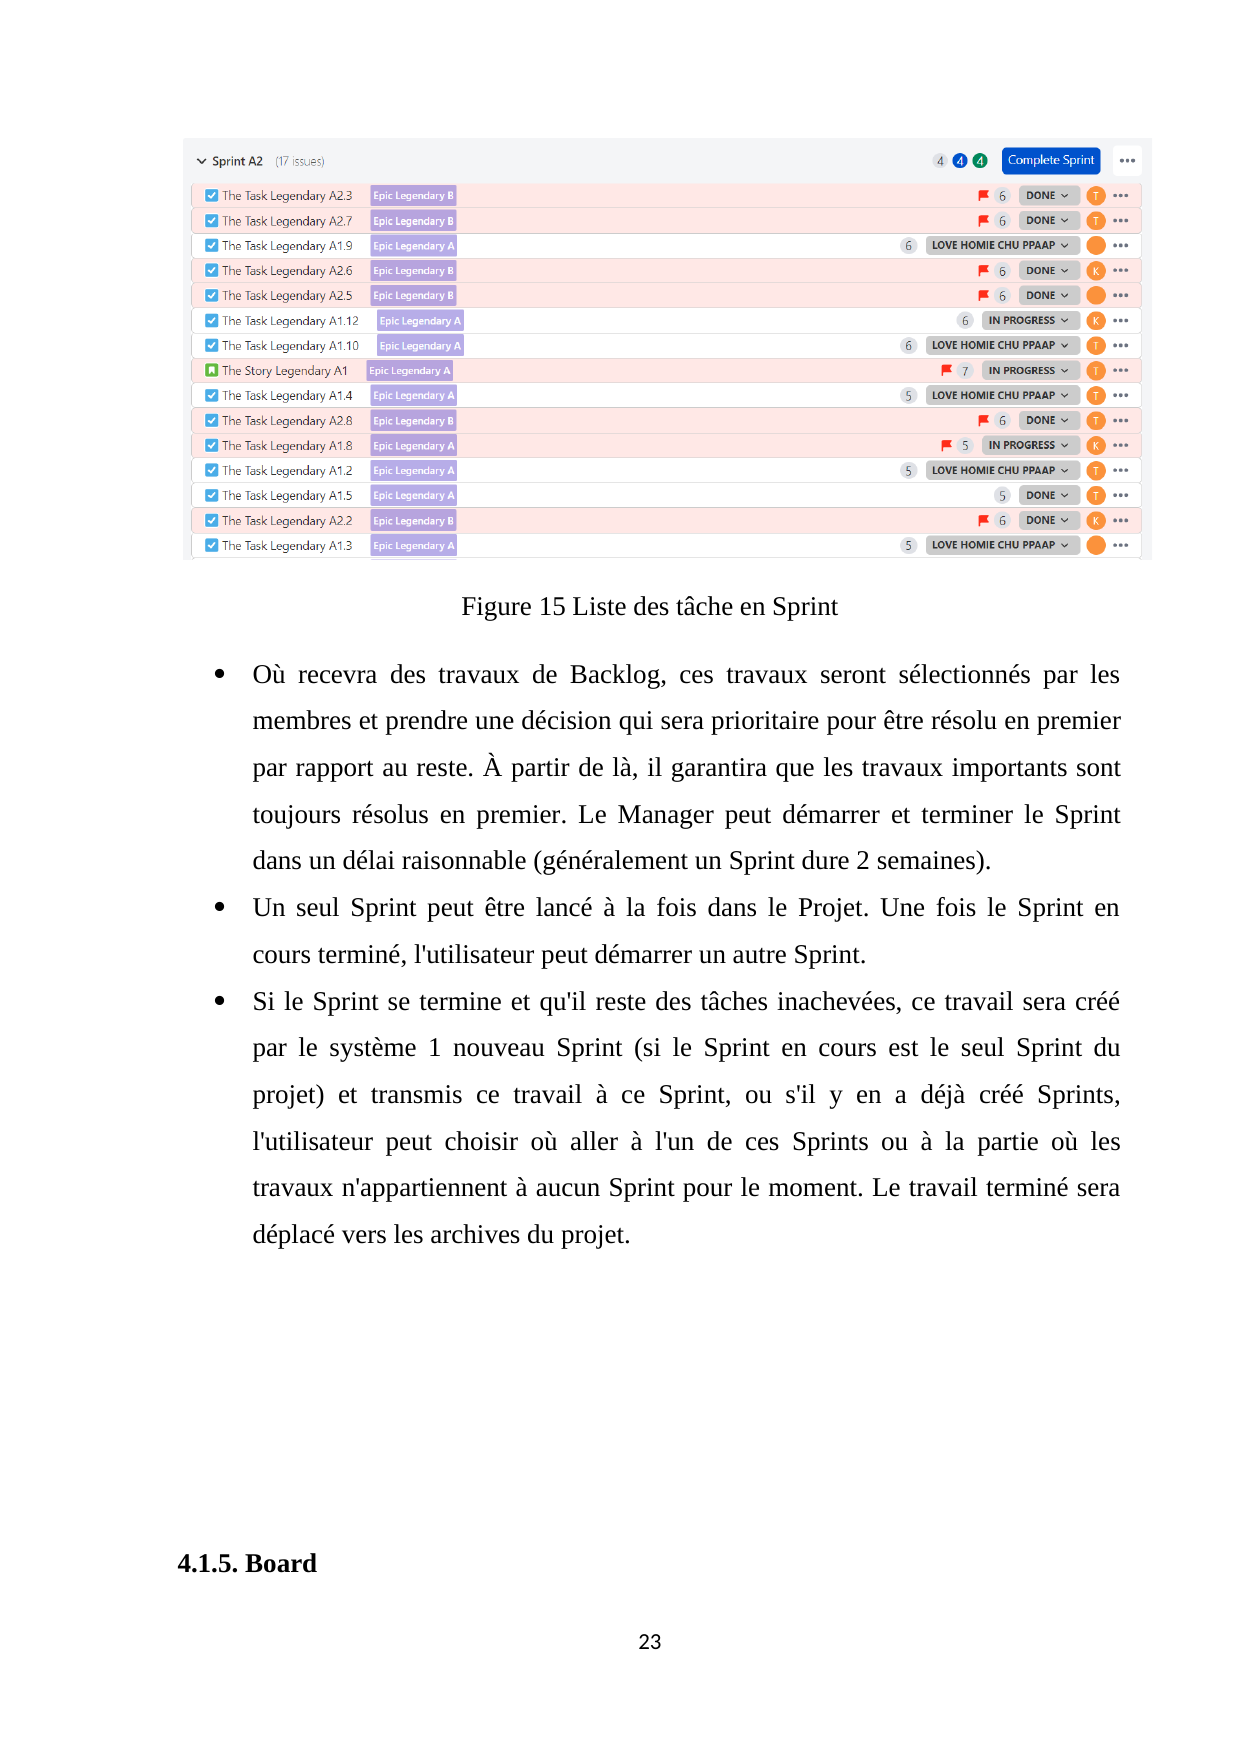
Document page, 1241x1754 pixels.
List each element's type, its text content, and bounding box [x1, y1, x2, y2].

list Où recevra des travaux de Backlog, ces travaux seront sélectionnés par les membres et prendre une décision qui sera prioritaire pour être résolu en premier par rapport au reste. À partir de là, il garantira que les travaux importants sont toujours résolus en premier. Le Manager peut démarrer et terminer le Sprint dans un délai raisonnable (généralement un Sprint dure 2 semaines). [215, 658, 1122, 876]
text Figure 15 Liste des tâche en Sprint [177, 590, 1122, 621]
list Si le Sprint se termine et qu'il reste des tâches inachevées, ce travail sera créé par le système 1 nouveau Sprint (si le Sprint en cours est le seul Sprint du projet) et transmis ce travail à ce Sprint, ou s'il y en a déjà créé Sprints, l'utilisateur peut choisir où aller à l'un de ces Sprints ou à la partie où les travaux n'appartiennent à aucun Sprint pour le moment. Le travail terminé sera déplacé vers les archives du projet. [215, 984, 1122, 1249]
subtitle 4.1.5. Board [177, 1547, 1122, 1578]
list Un seul Sprint peut être lancé à la fois dans le Projet. Une fois le Sprint en cours terminé, l'utilisateur peut démarrer un autre Sprint. [215, 891, 1122, 969]
picture [177, 132, 1153, 560]
